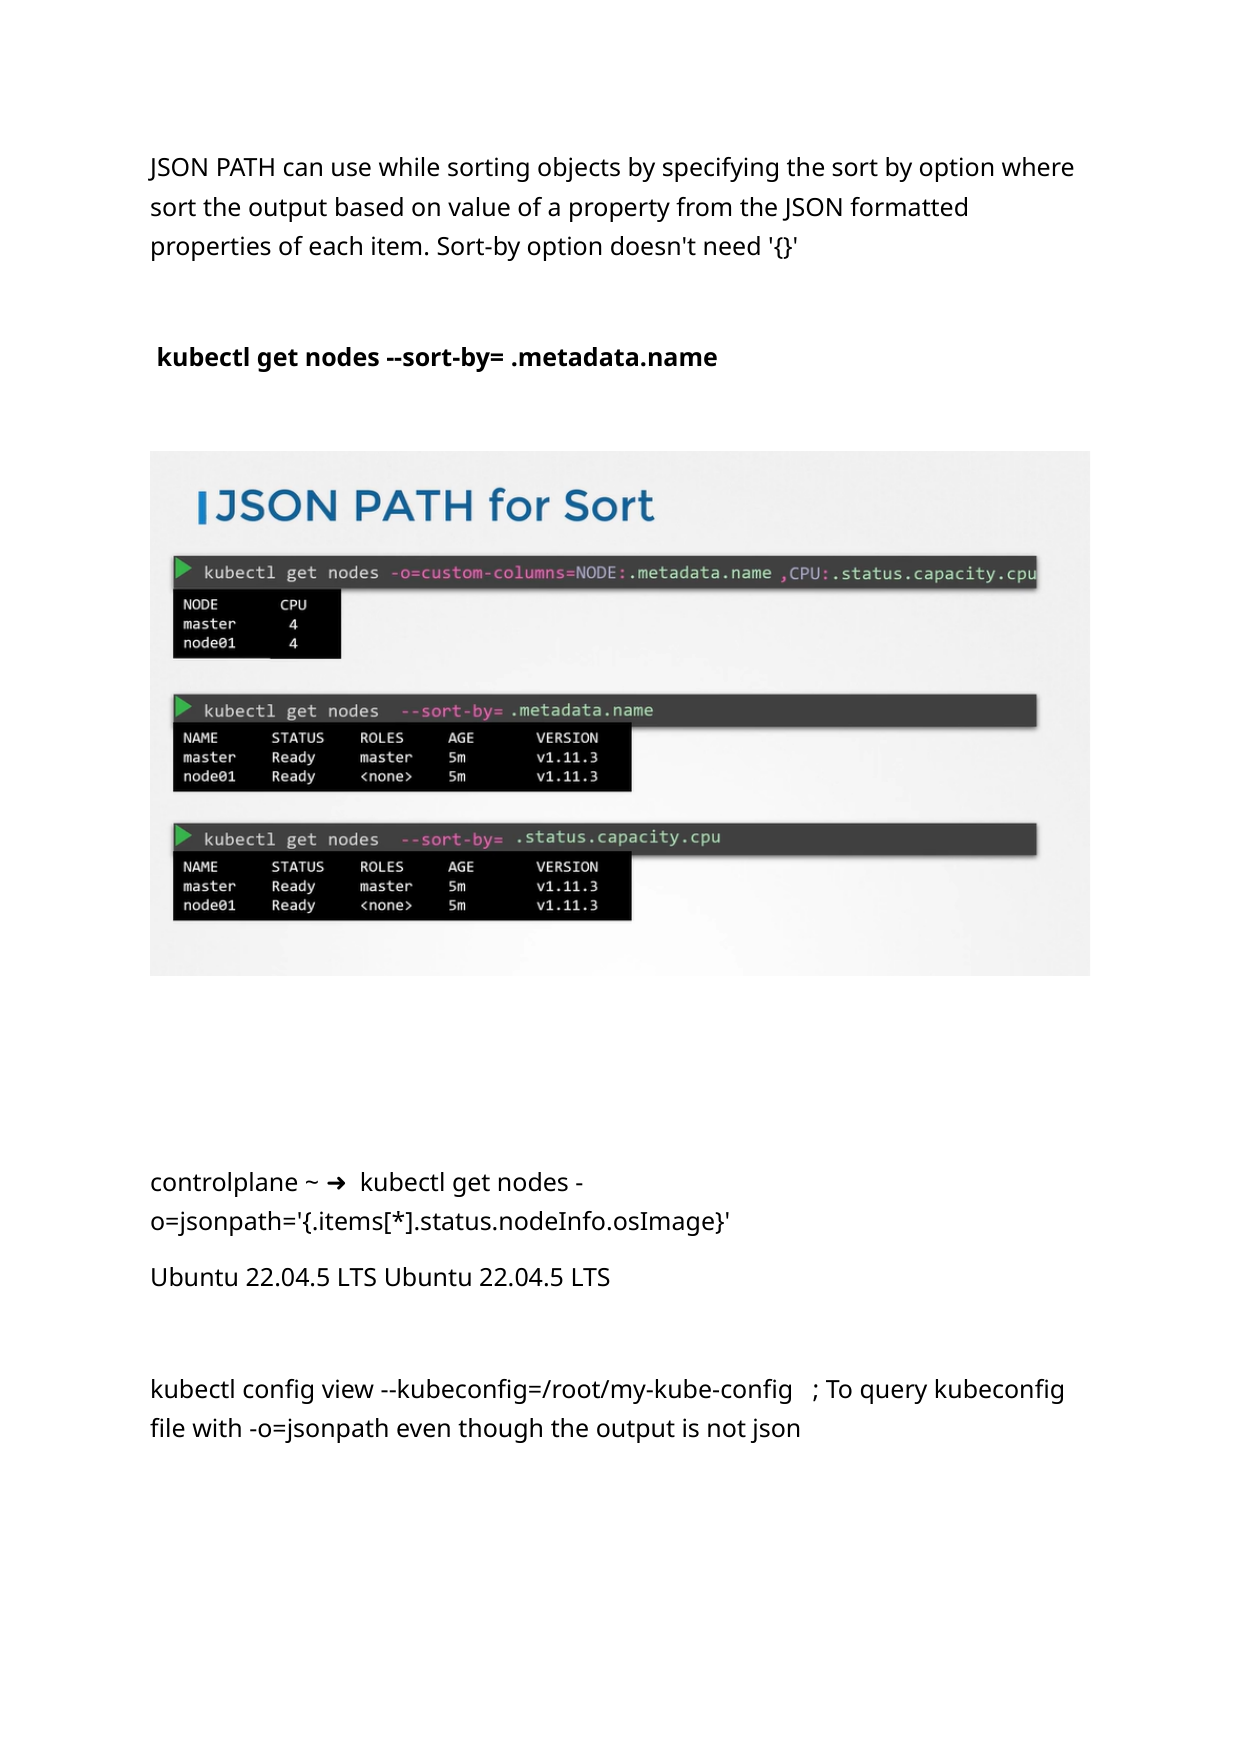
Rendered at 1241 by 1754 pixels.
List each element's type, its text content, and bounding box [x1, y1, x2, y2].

text kubectl config view --kubeconfig=/root/my-kube-config ; To query kubeconfig file with -o=jsonpath even though the output is not json [150, 1372, 1090, 1445]
text Ubuntu 22.04.5 LTS Ubuntu 22.04.5 LTS [150, 1260, 1090, 1294]
text JSON PATH can use while sorting objects by specifying the sort by option where sort the output based on value of a property from the JSON formatted properties of each item. Sort-by option doesn't need '{}' [150, 150, 1090, 262]
text kubectl get nodes --sort-by= .metadata.name [150, 340, 1090, 374]
picture [150, 451, 1091, 976]
text controlplane ~ ➜ kubectl get nodes -o=jsonpath='{.items[*].status.nodeInfo.osImage}' [150, 1165, 1090, 1238]
